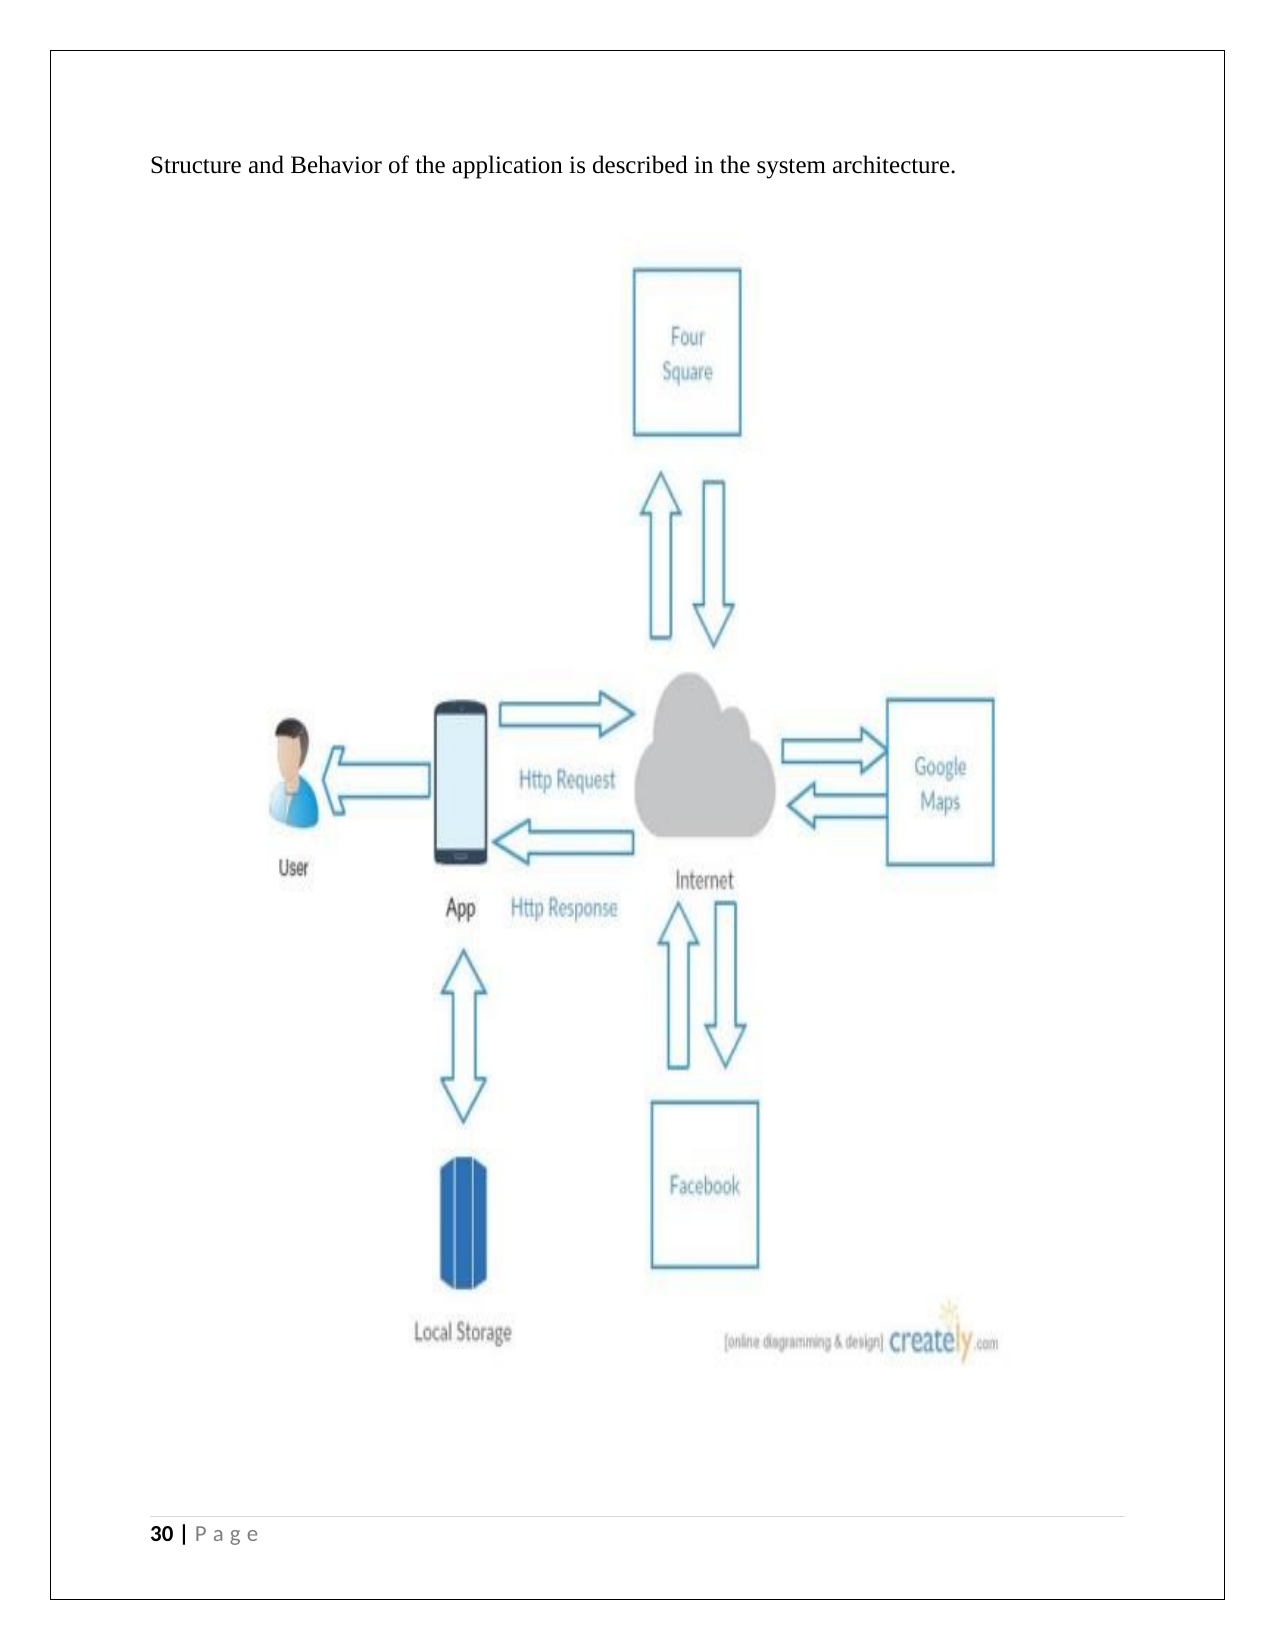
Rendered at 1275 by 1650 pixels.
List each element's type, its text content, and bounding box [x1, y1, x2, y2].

picture [150, 197, 1125, 1393]
text Structure and Behavior of the application is described in the system architecture. [150, 150, 1125, 179]
